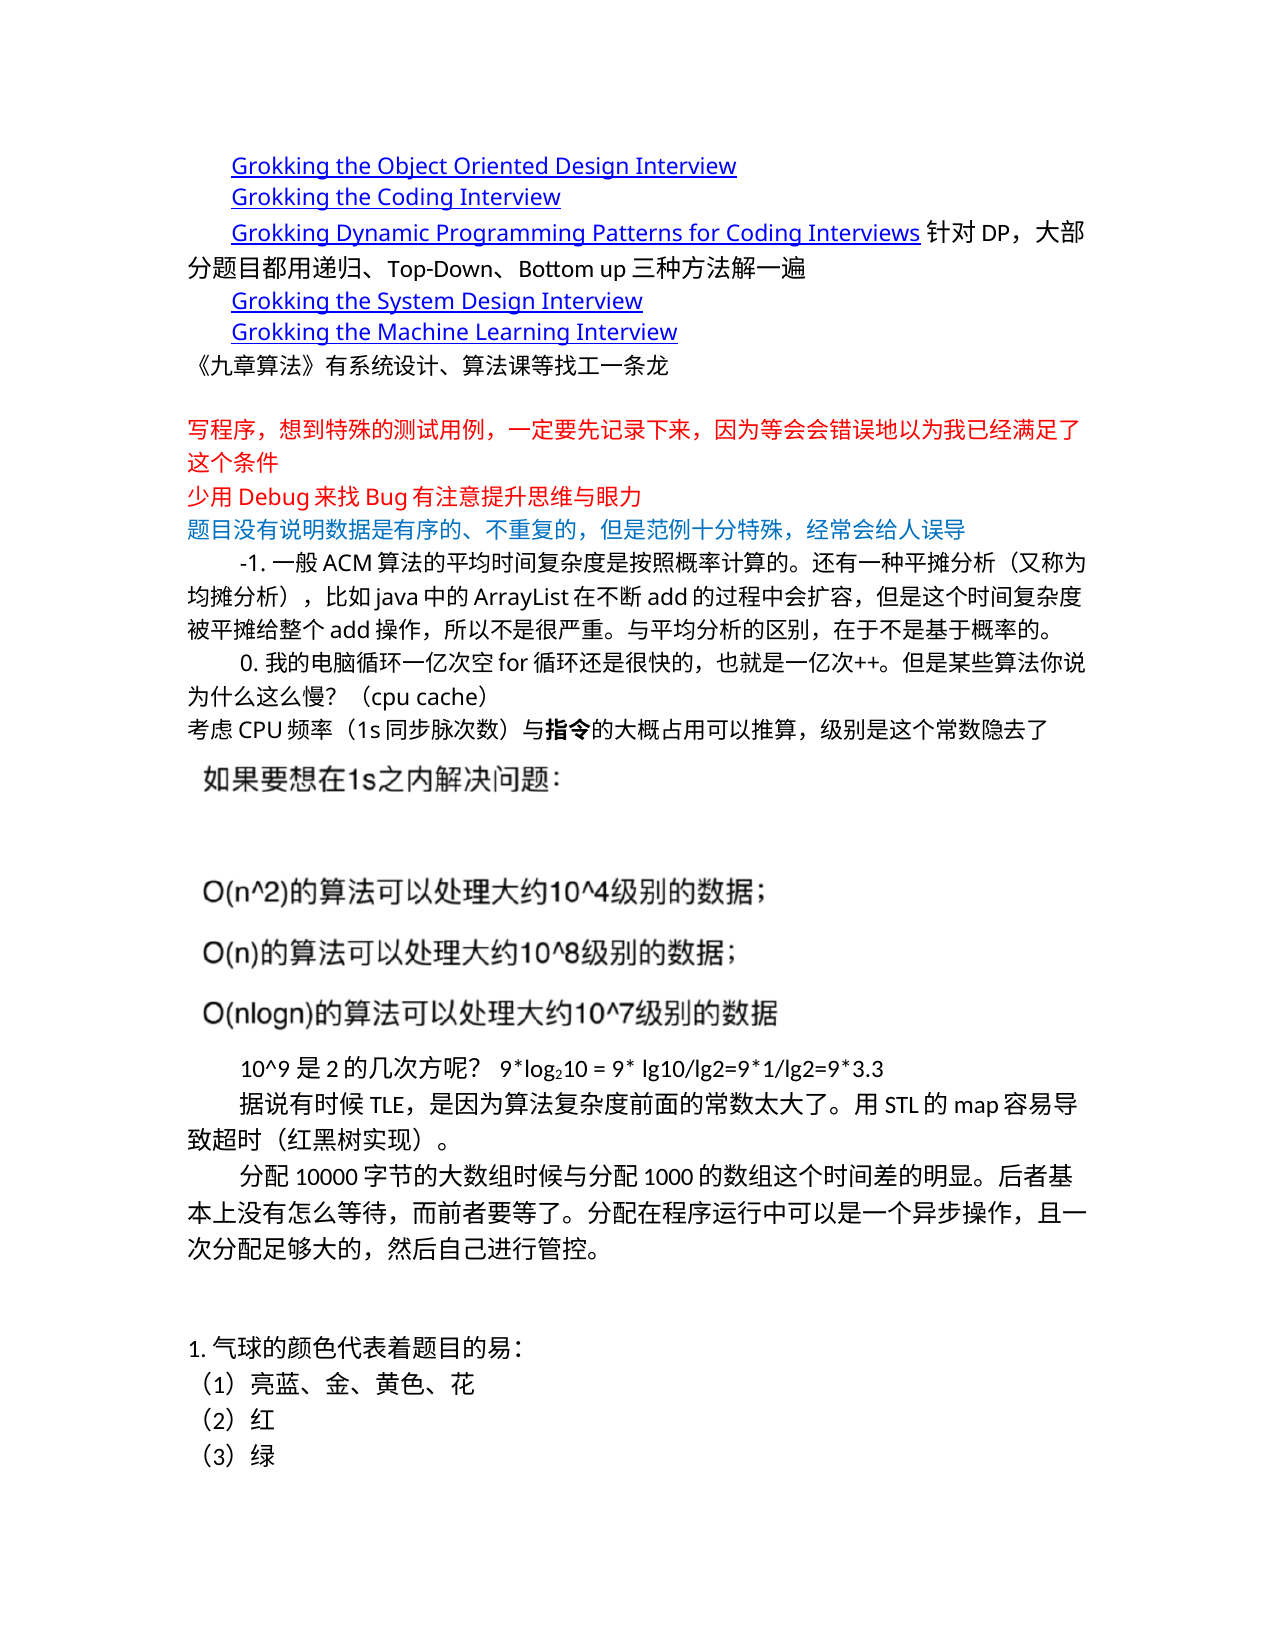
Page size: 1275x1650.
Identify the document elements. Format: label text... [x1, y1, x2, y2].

text 《九章算法》有系统设计、算法课等找工一条龙 [187, 347, 1087, 381]
text 分配10000字节的大数组时候与分配1000的数组这个时间差的明显。后者基本上没有怎么等待，而前者要等了。分配在程序运行中可以是一个异步操作，且一次分配足够大的，然后自己进行管控。 [187, 1157, 1087, 1266]
picture [187, 745, 798, 1049]
text 题目没有说明数据是有序的、不重复的，但是范例十分特殊，经常会给人误导 [187, 512, 1087, 545]
list 我的电脑循环一亿次空for循环还是很快的，也就是一亿次++。但是某些算法你说为什么这么慢？（cpu cache） [187, 645, 1087, 712]
text Grokking Dynamic Programming Patterns for Coding Interviews 针对DP，大部分题目都用递归、Top-Down、Bottom up三种方法解一遍 [187, 212, 1087, 285]
text （2）红 [187, 1401, 1087, 1437]
text 据说有时候TLE，是因为算法复杂度前面的常数太大了。用STL的map容易导致超时（红黑树实现）。 [187, 1084, 1087, 1157]
text 考虑CPU频率（1s同步脉次数）与指令的大概占用可以推算，级别是这个常数隐去了 [187, 712, 1087, 745]
text Grokking the Object Oriented Design Interview [187, 150, 1087, 181]
text 少用Debug来找Bug有注意提升思维与眼力 [187, 478, 1087, 512]
text Grokking the Coding Interview [187, 181, 1087, 212]
text （1）亮蓝、金、黄色、花 [187, 1364, 1087, 1401]
text （3）绿 [187, 1437, 1087, 1473]
text Grokking the Machine Learning Interview [187, 316, 1087, 347]
text 10^9 是2的几次方呢？ 9*log210 = 9* lg10/lg2=9*1/lg2=9*3.3 [187, 1048, 1087, 1084]
text 写程序，想到特殊的测试用例，一定要先记录下来，因为等会会错误地以为我已经满足了这个条件 [187, 412, 1087, 478]
list 气球的颜色代表着题目的易： [187, 1328, 1087, 1364]
text -1. 一般ACM算法的平均时间复杂度是按照概率计算的。还有一种平摊分析（又称为均摊分析），比如java中的ArrayList在不断add的过程中会扩容，但是这个时间复杂度被平摊给整个add操作，所以不是很严重。与平均分析的区别，在于不是基于概率的。 [187, 545, 1087, 645]
text Grokking the System Design Interview [187, 285, 1087, 316]
